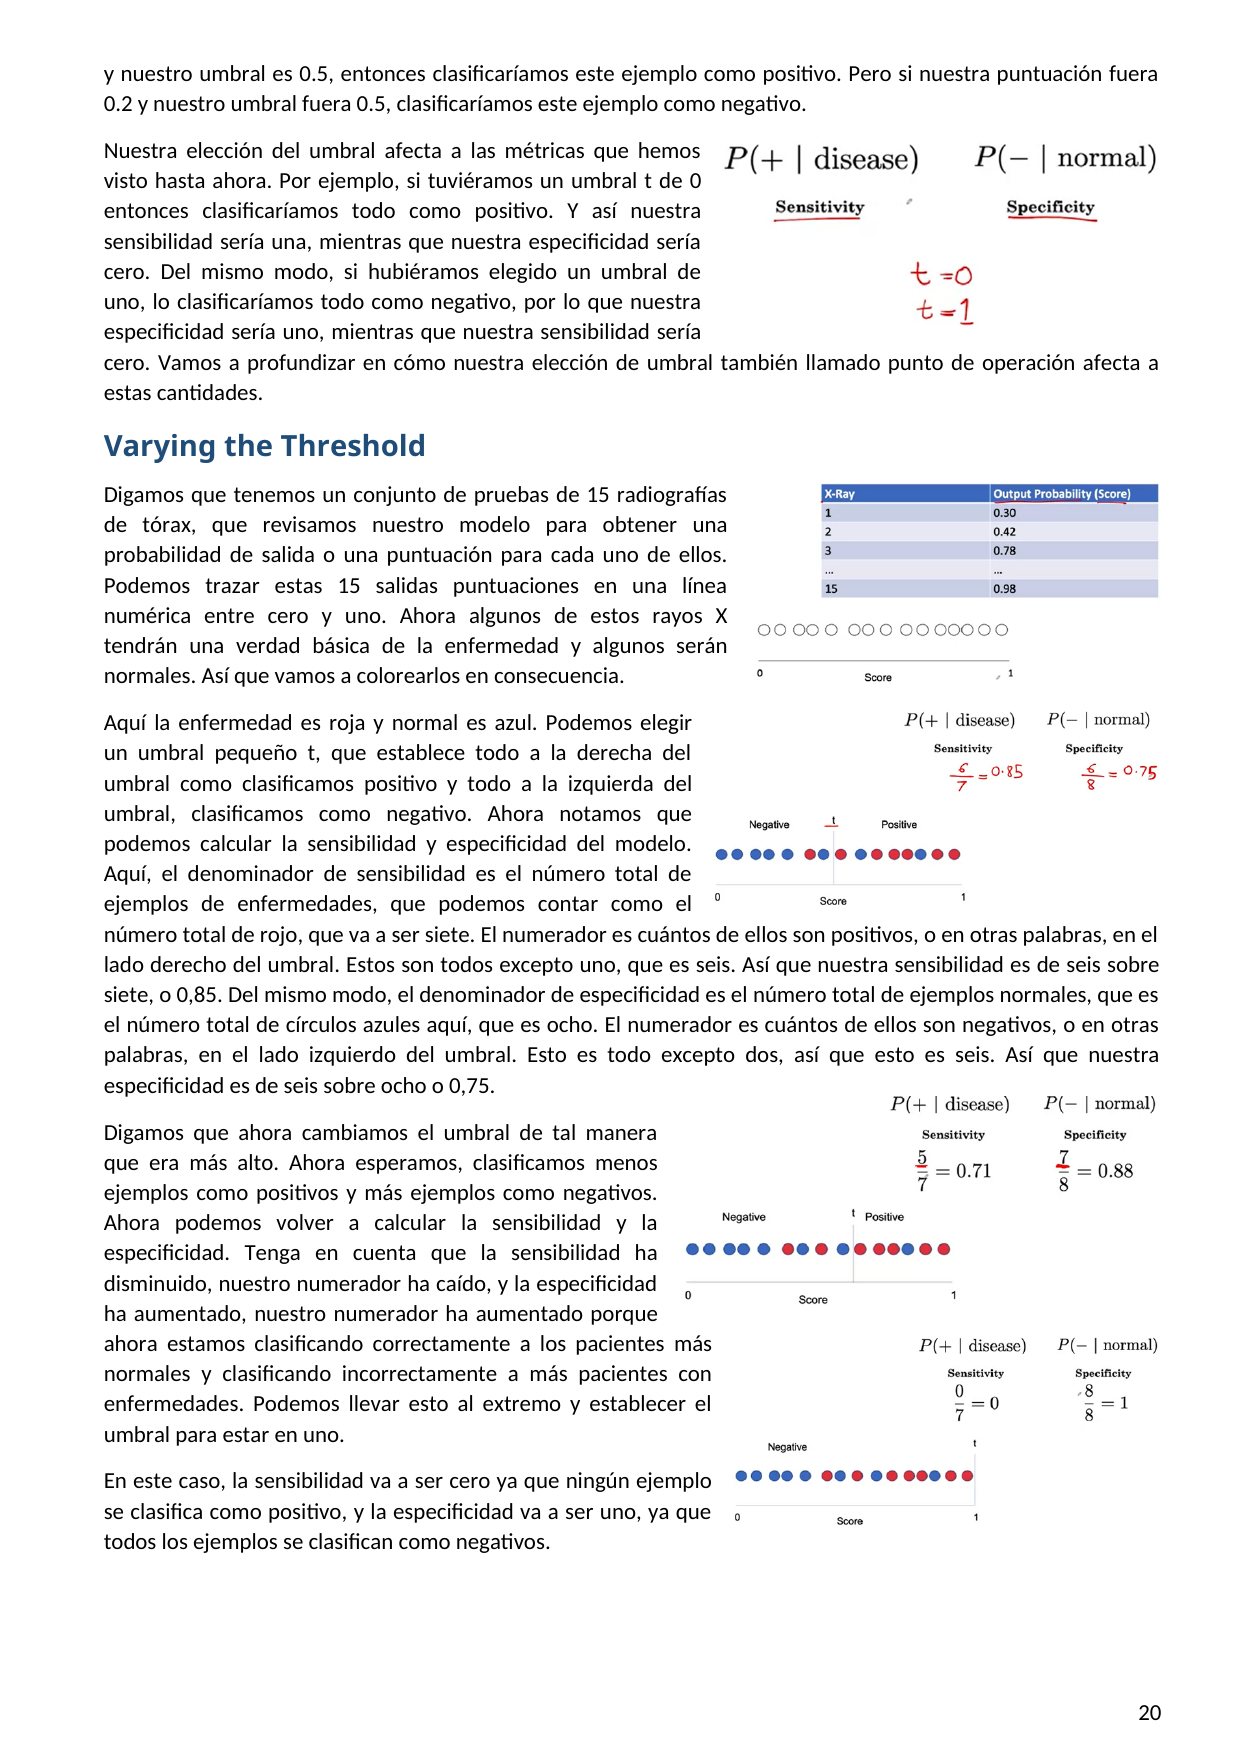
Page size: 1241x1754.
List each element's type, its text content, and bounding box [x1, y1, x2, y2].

picture [711, 707, 1162, 911]
picture [720, 138, 1162, 329]
text Aquí la enfermedad es roja y normal es azul. Podemos elegir un umbral pequeño t, que establece todo a la derecha del umbral como clasificamos positivo y todo a la izquierda del umbral, clasificamos como negativo. Ahora notamos que podemos calcular la sensibilidad y especificidad del modelo. Aquí, el denominador de sensibilidad es el número total de ejemplos de enfermedades, que podemos contar como el número total de rojo, que va a ser siete. El numerador es cuántos de ellos son positivos, o en otras palabras, en el lado derecho del umbral. Estos son todos excepto uno, que es seis. Así que nuestra sensibilidad es de seis sobre siete, o 0,85. Del mismo modo, el denominador de especificidad es el número total de ejemplos normales, que es el número total de círculos azules aquí, que es ocho. El numerador es cuántos de ellos son negativos, o en otras palabras, en el lado izquierdo del umbral. Esto es todo excepto dos, así que esto es seis. Así que nuestra especificidad es de seis sobre ocho o 0,75. [103, 708, 1161, 1099]
picture [731, 1332, 1162, 1525]
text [103, 59, 1161, 117]
text En este caso, la sensibilidad va a ser cero ya que ningún ejemplo se clasifica como positivo, y la especificidad va a ser uno, ya que todos los ejemplos se clasifican como negativos. [103, 1467, 1161, 1555]
picture [677, 1096, 1162, 1307]
picture [747, 481, 1162, 684]
subtitle Varying the Threshold [103, 425, 1161, 464]
